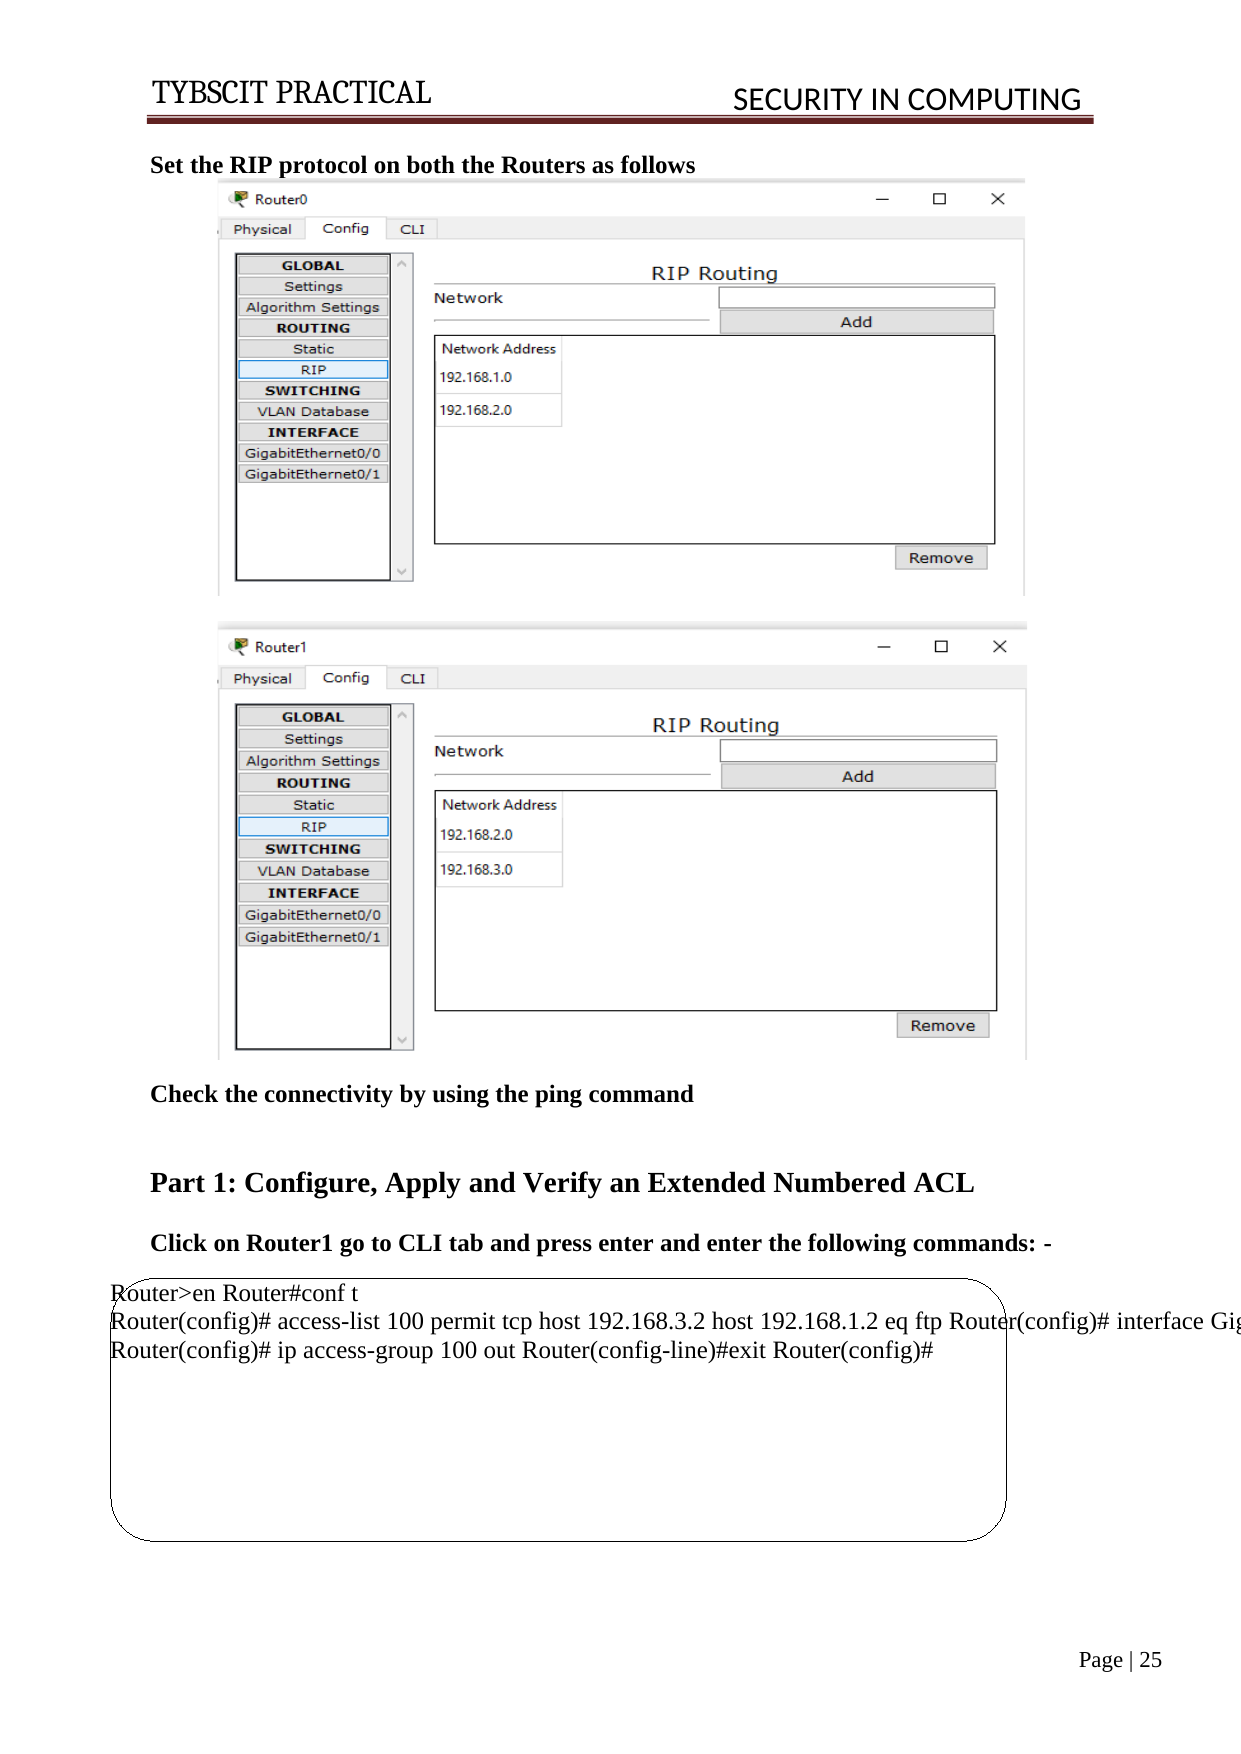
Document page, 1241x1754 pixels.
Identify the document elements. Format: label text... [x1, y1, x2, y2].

picture [217, 178, 1026, 596]
subtitle Click on Router1 go to CLI tab and press enter and enter the following commands: - [150, 1228, 1171, 1256]
subtitle Part 1: Configure, Apply and Verify an Extended Numbered ACL [150, 1166, 1171, 1199]
picture [217, 621, 1028, 1060]
text Set the RIP protocol on both the Routers as follows [150, 150, 1171, 178]
